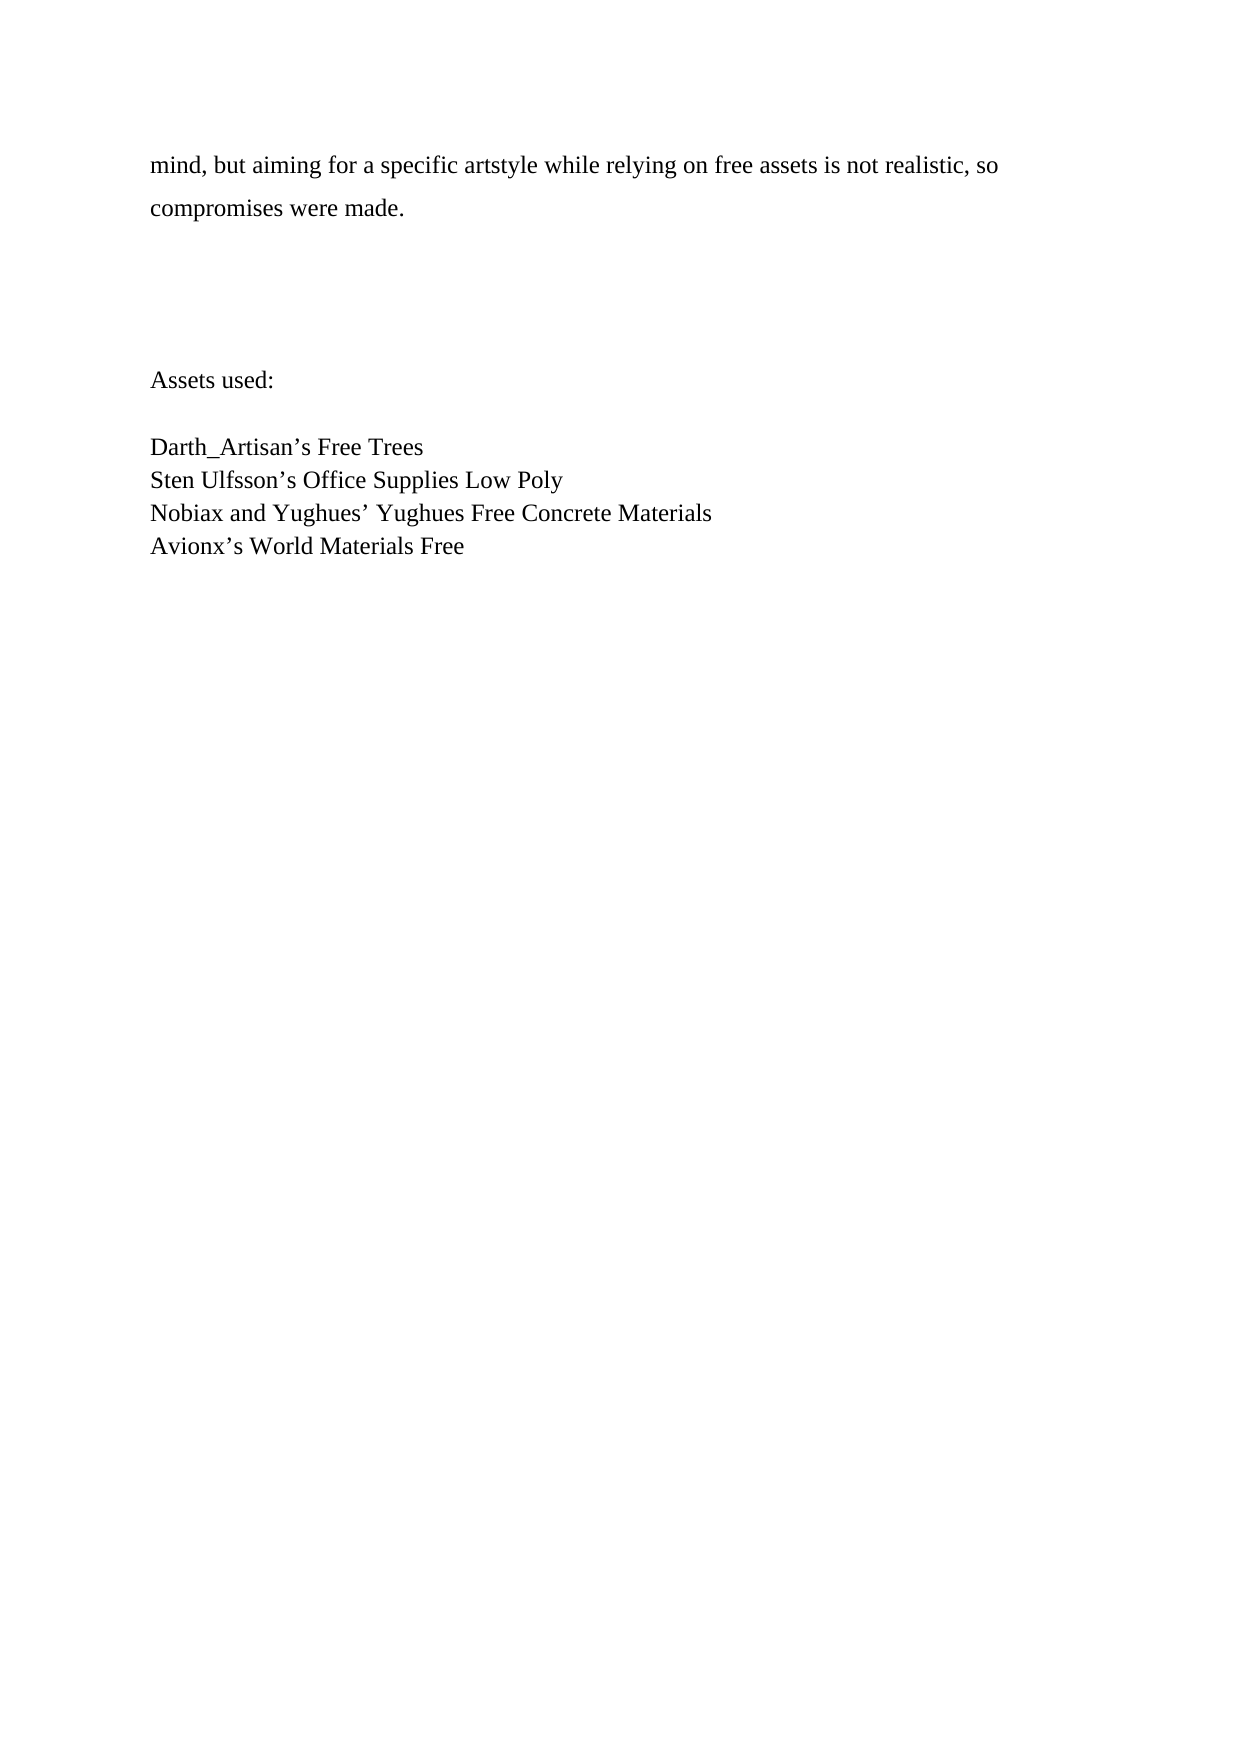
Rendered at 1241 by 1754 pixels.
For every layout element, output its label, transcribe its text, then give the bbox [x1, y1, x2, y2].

text Assets used: [150, 366, 1090, 394]
text Nobiax and Yughues’ Yughues Free Concrete Materials [150, 498, 1090, 526]
text Sten Ulfsson’s Office Supplies Low Poly [150, 465, 1090, 493]
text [150, 150, 1090, 222]
text Avionx’s World Materials Free [150, 531, 1090, 559]
text Darth_Artisan’s Free Trees [150, 432, 1090, 460]
